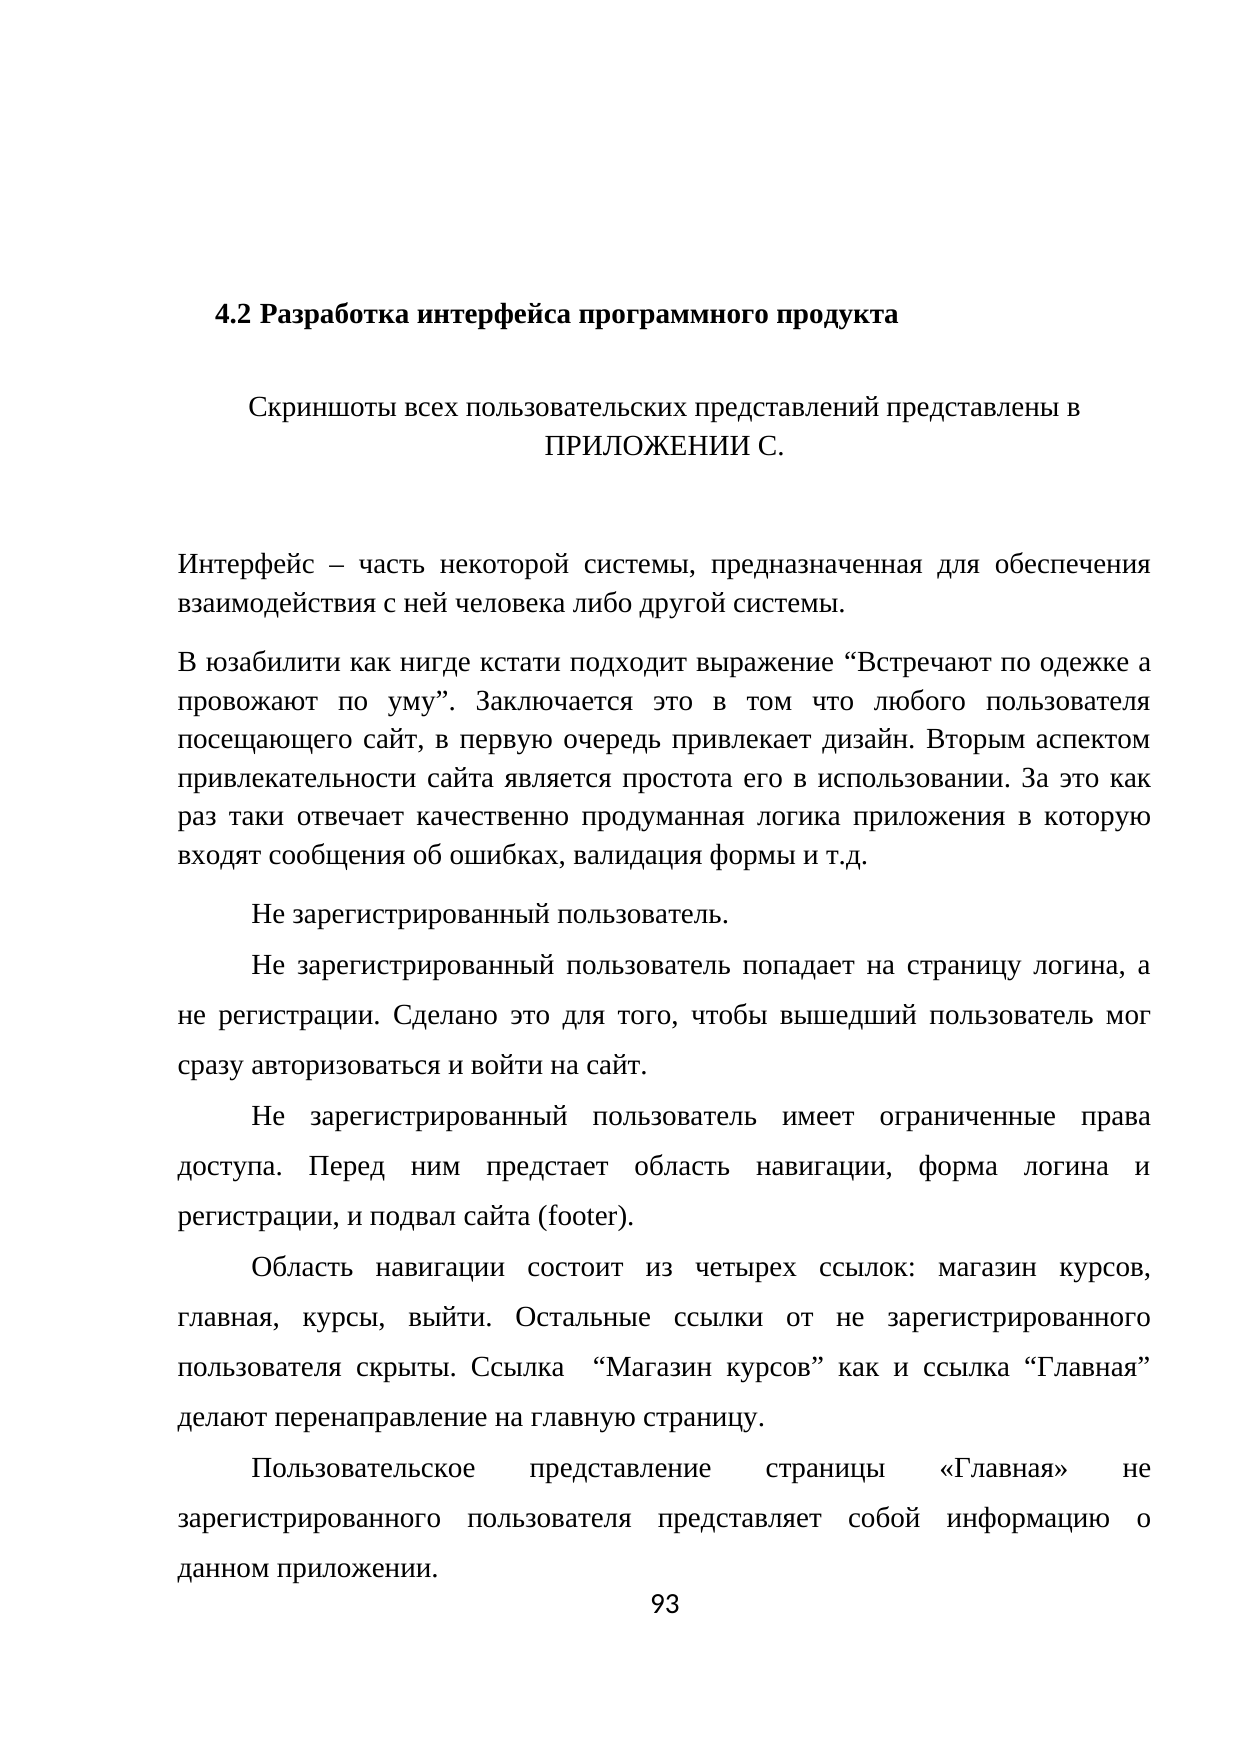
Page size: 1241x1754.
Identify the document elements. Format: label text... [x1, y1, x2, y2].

text Не зарегистрированный пользователь имеет ограниченные права доступа. Перед ним предстает область навигации, форма логина и регистрации, и подвал сайта (footer). [177, 1098, 1152, 1232]
text Не зарегистрированный пользователь попадает на страницу логина, а не регистрации. Сделано это для того, чтобы вышедший пользователь мог сразу авторизоваться и войти на сайт. [177, 947, 1152, 1081]
text Не зарегистрированный пользователь. [177, 896, 1152, 930]
text Интерфейс – часть некоторой системы, предназначенная для обеспечения взаимодействия с ней человека либо другой системы. [177, 546, 1152, 618]
text Скриншоты всех пользовательских представлений представлены в ПРИЛОЖЕНИИ С. [177, 389, 1152, 461]
text Область навигации состоит из четырех ссылок: магазин курсов, главная, курсы, выйти. Остальные ссылки от не зарегистрированного пользователя скрыты. Ссылка “Магазин курсов” как и ссылка “Главная” делают перенаправление на главную страницу. [177, 1249, 1152, 1433]
list Разработка интерфейса программного продукта [215, 296, 1152, 330]
text В юзабилити как нигде кстати подходит выражение “Встречают по одежке а провожают по уму”. Заключается это в том что любого пользователя посещающего сайт, в первую очередь привлекает дизайн. Вторым аспектом привлекательности сайта является простота его в использовании. За это как раз таки отвечает качественно продуманная логика приложения в которую входят сообщения об ошибках, валидация формы и т.д. [177, 644, 1152, 871]
text Пользовательское представление страницы «Главная» не зарегистрированного пользователя представляет собой информацию о данном приложении. [177, 1450, 1152, 1584]
